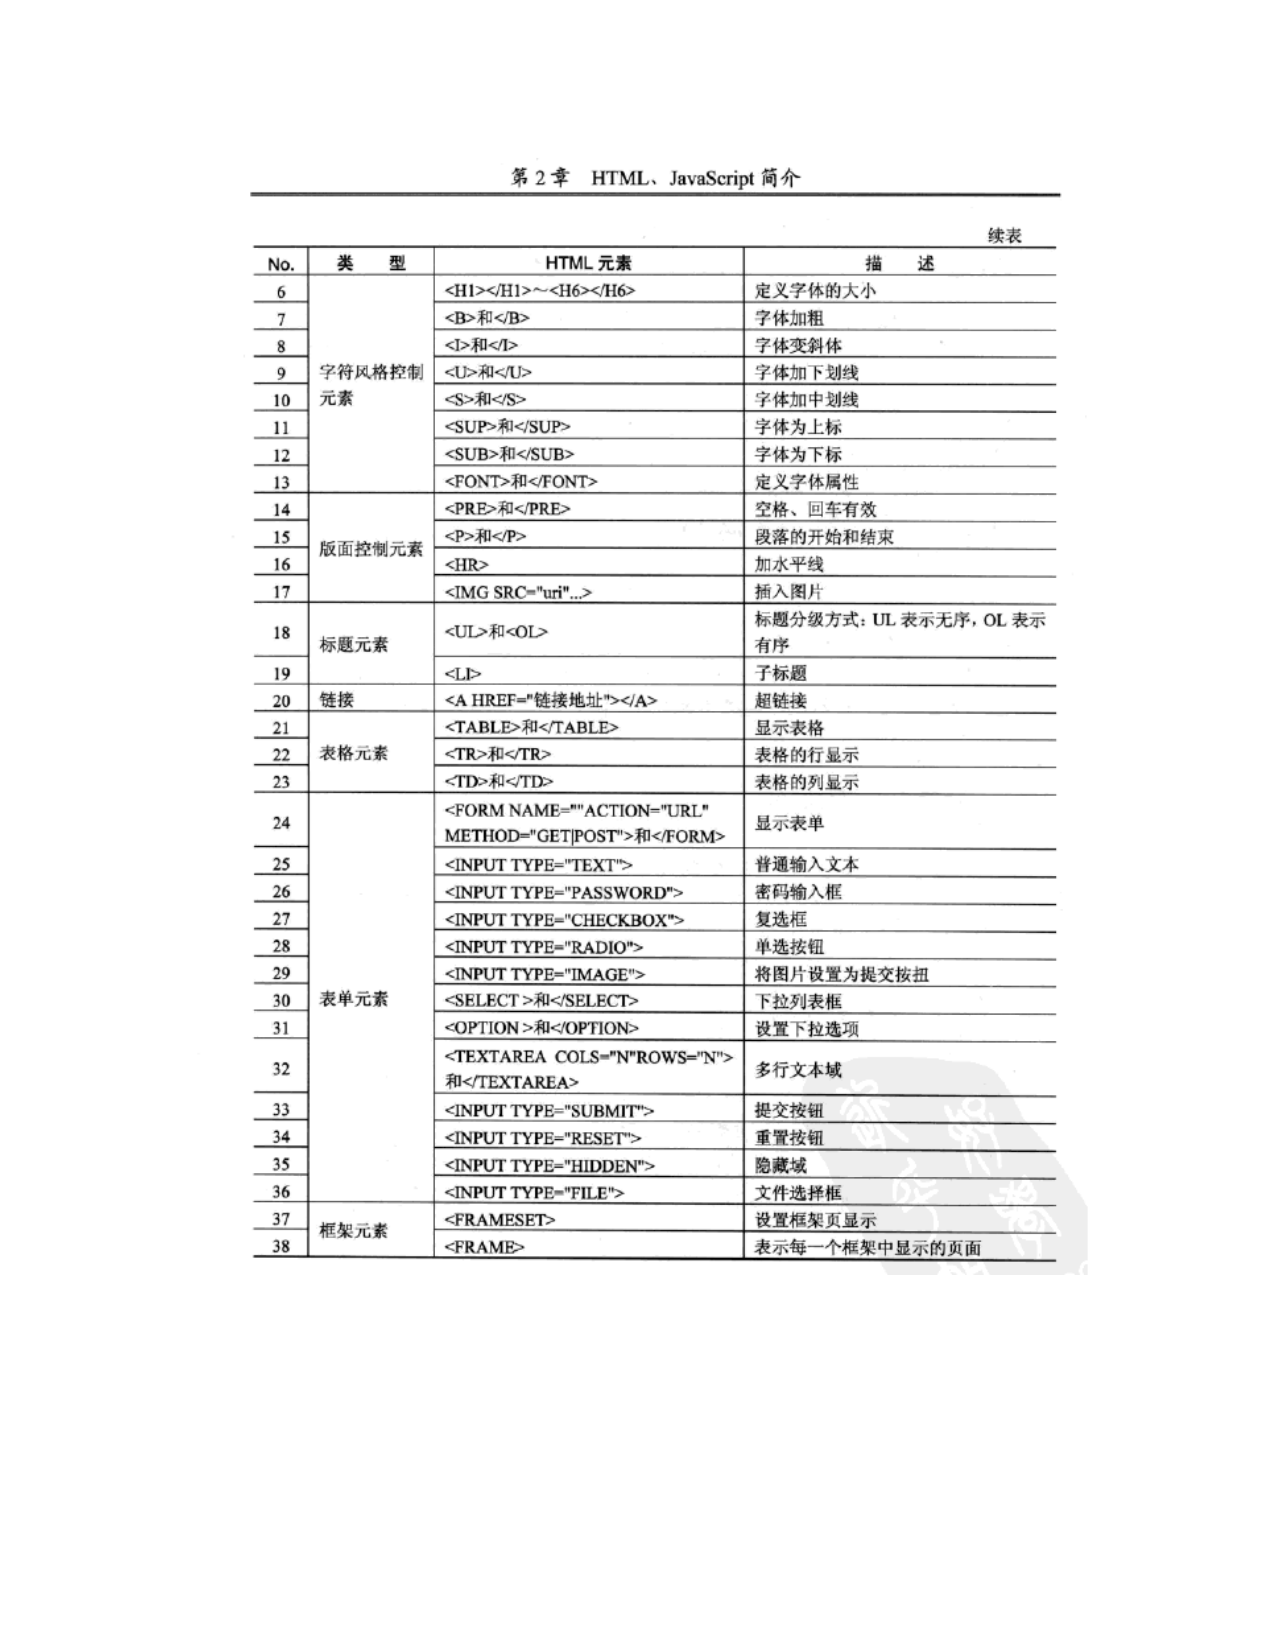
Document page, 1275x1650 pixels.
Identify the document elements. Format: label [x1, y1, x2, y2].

picture [187, 150, 1088, 1275]
